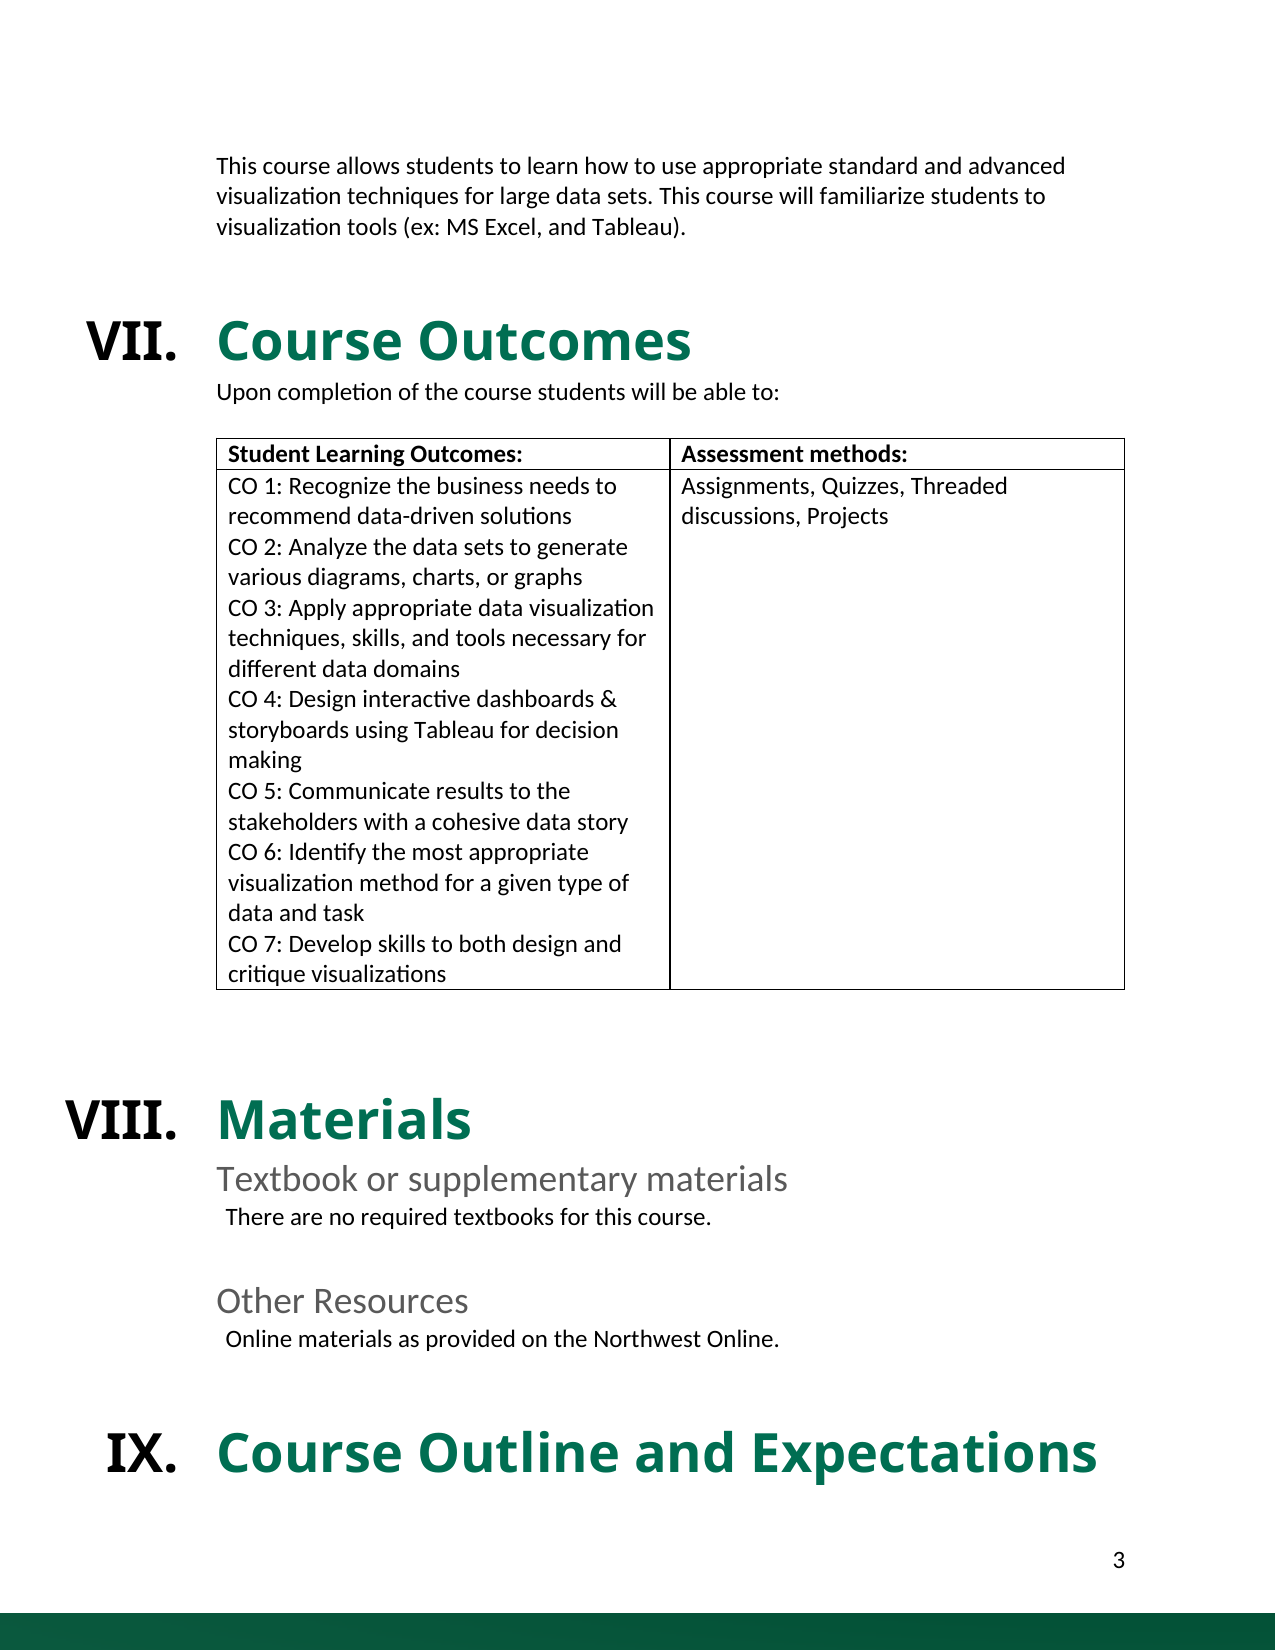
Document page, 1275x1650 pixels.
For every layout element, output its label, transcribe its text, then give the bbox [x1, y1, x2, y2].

picture [0, 1613, 1275, 1650]
text Other Resources [216, 1277, 1125, 1323]
text Online materials as provided on the Northwest Online. [225, 1323, 1125, 1354]
table_header Assessment methods: [671, 439, 1124, 469]
table_cell CO 1: Recognize the business needs to recommend data-driven solutions CO 2: Analyze the data sets to generate various diagrams, charts, or graphs CO 3: Apply appropriate data visualization techniques, skills, and tools necessary for different data domains CO 4: Design interactive dashboards & storyboards using Tableau for decision making CO 5: Communicate results to the stakeholders with a cohesive data story CO 6: Identify the most appropriate visualization method for a given type of data and task CO 7: Develop skills to both design and critique visualizations [217, 470, 669, 989]
table_cell Assignments, Quizzes, Threaded discussions, Projects [671, 470, 1124, 989]
text This course allows students to learn how to use appropriate standard and advanced visualization techniques for large data sets. This course will familiarize students to visualization tools (ex: MS Excel, and Tableau). [216, 150, 1125, 242]
text Materials [178, 1081, 1125, 1155]
text There are no required textbooks for this course. [225, 1201, 1125, 1232]
text Textbook or supplementary materials [216, 1155, 1125, 1201]
text Upon completion of the course students will be able to: [216, 376, 1125, 407]
text Course Outcomes [178, 303, 1125, 376]
table_header Student Learning Outcomes: [217, 439, 669, 469]
text Course Outline and Expectations [178, 1415, 1125, 1488]
